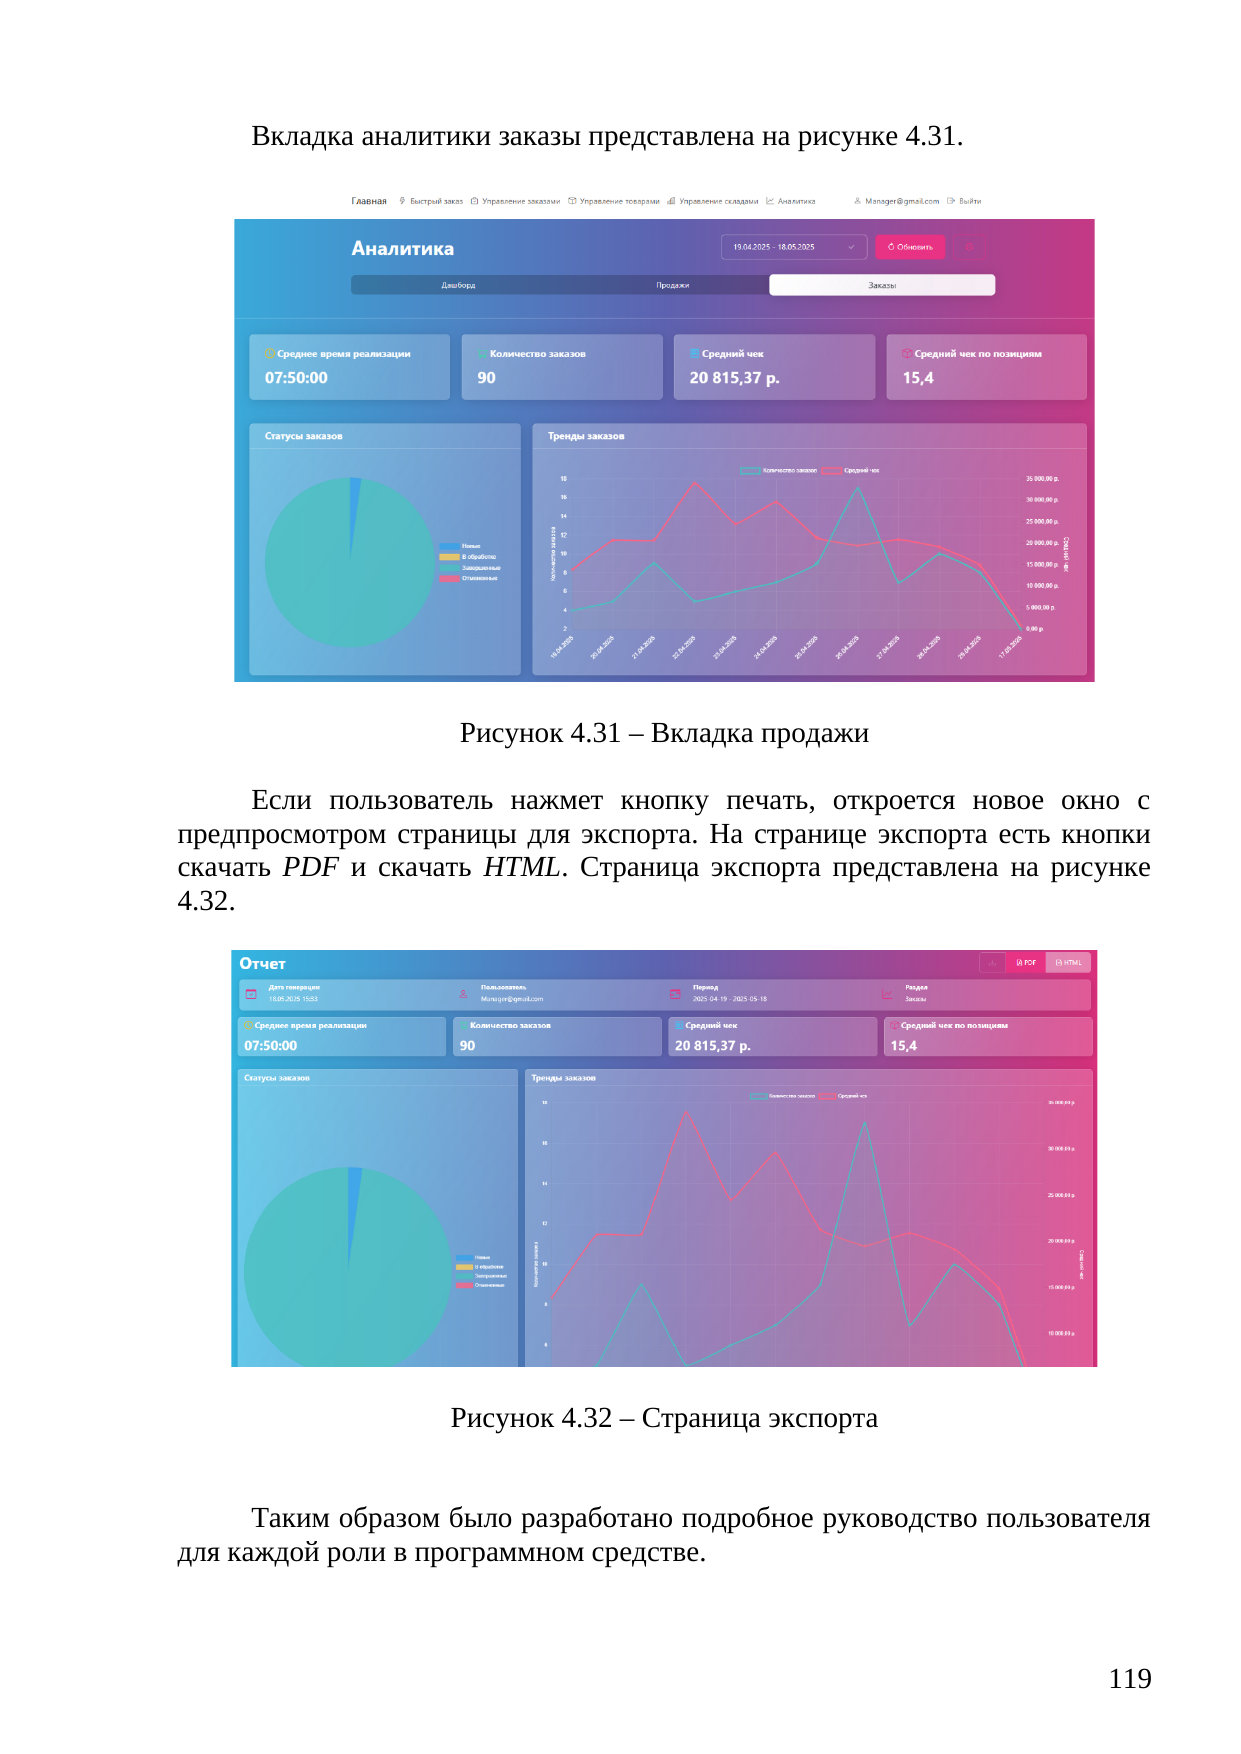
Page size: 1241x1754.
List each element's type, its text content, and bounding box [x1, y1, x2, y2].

text Рисунок 4.32 – Страница экспорта [177, 1400, 1152, 1433]
text Таким образом было разработано подробное руководство пользователя для каждой роли в программном средстве. [177, 1501, 1152, 1568]
picture [231, 950, 1098, 1367]
text Рисунок 4.31 – Вкладка продажи [177, 715, 1152, 749]
picture [234, 185, 1095, 682]
text Вкладка аналитики заказы представлена на рисунке 4.31. [177, 118, 1152, 152]
text Если пользователь нажмет кнопку печать, откроется новое окно с предпросмотром страницы для экспорта. На странице экспорта есть кнопки скачать PDF и скачать HTML. Страница экспорта представлена на рисунке 4.32. [177, 782, 1152, 916]
